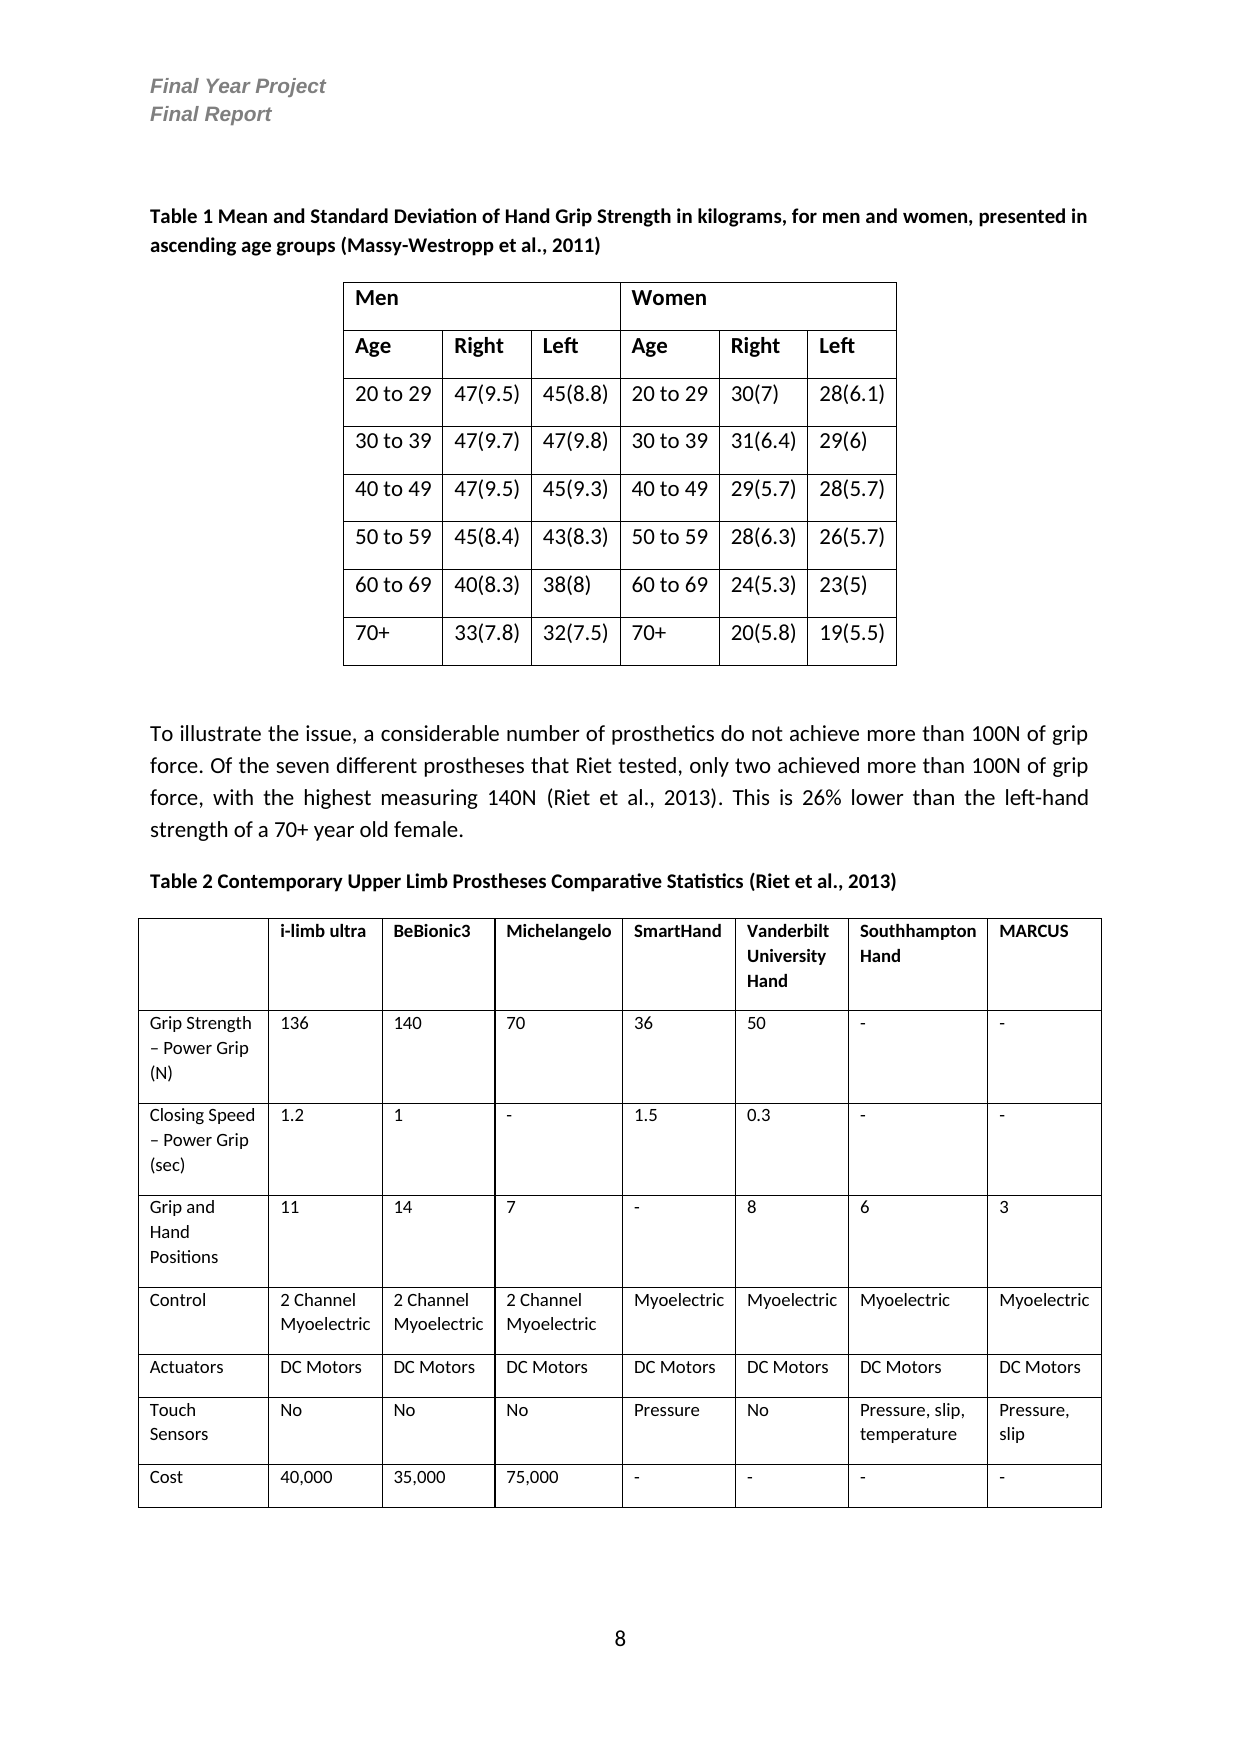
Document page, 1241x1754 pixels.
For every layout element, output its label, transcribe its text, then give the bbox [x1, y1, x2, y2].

table_cell - [988, 1104, 1101, 1194]
table_cell 43(8.3) [532, 522, 620, 569]
table_cell No [269, 1398, 382, 1464]
table_cell 29(5.7) [720, 475, 807, 521]
table_cell 40 to 49 [621, 475, 719, 521]
table_cell 35,000 [383, 1465, 494, 1507]
table_cell 70+ [621, 618, 719, 665]
table_cell Pressure, slip [988, 1398, 1101, 1464]
table_cell 70 [496, 1011, 622, 1102]
table_cell Left [808, 331, 896, 378]
table_cell Age [344, 331, 442, 378]
table_cell 20 to 29 [621, 379, 719, 426]
table_cell Cost [139, 1465, 268, 1507]
table_cell DC Motors [623, 1355, 735, 1397]
table_header BeBionic3 [383, 919, 494, 1010]
table_cell - [623, 1465, 735, 1507]
table_cell 2 Channel Myoelectric [383, 1288, 494, 1354]
table_cell 32(7.5) [532, 618, 620, 665]
table_cell - [988, 1465, 1101, 1507]
table_cell No [736, 1398, 848, 1464]
table_cell 14 [383, 1196, 494, 1287]
table_cell 75,000 [496, 1465, 622, 1507]
table_cell - [849, 1465, 987, 1507]
table_cell Grip and Hand Positions [139, 1196, 268, 1287]
table_cell DC Motors [383, 1355, 494, 1397]
table_cell 0.3 [736, 1104, 848, 1194]
table_cell 3 [988, 1196, 1101, 1287]
table_cell 8 [736, 1196, 848, 1287]
table_cell 136 [269, 1011, 382, 1102]
table_cell 20(5.8) [720, 618, 807, 665]
table_cell 40,000 [269, 1465, 382, 1507]
table_header Southhampton Hand [849, 919, 987, 1010]
table_cell 19(5.5) [808, 618, 896, 665]
table_cell 2 Channel Myoelectric [269, 1288, 382, 1354]
table_cell 24(5.3) [720, 570, 807, 617]
table_cell Myoelectric [849, 1288, 987, 1354]
table_cell - [496, 1104, 622, 1194]
table_cell - [623, 1196, 735, 1287]
table_cell 2 Channel Myoelectric [496, 1288, 622, 1354]
text Table 2 Contemporary Upper Limb Prostheses Comparative Statistics (Riet et al., 2013) [150, 868, 1090, 894]
table_cell 50 to 59 [621, 522, 719, 569]
table_cell Myoelectric [736, 1288, 848, 1354]
table_cell 6 [849, 1196, 987, 1287]
table_cell 47(9.5) [443, 475, 531, 521]
table_cell 33(7.8) [443, 618, 531, 665]
table_cell 38(8) [532, 570, 620, 617]
table_header Men [344, 283, 620, 330]
table_cell 50 [736, 1011, 848, 1102]
table_cell 7 [496, 1196, 622, 1287]
table_cell 1.2 [269, 1104, 382, 1194]
table_cell 28(6.1) [808, 379, 896, 426]
table_header [139, 919, 268, 1010]
table_cell Age [621, 331, 719, 378]
table_cell DC Motors [496, 1355, 622, 1397]
text To illustrate the issue, a considerable number of prosthetics do not achieve more than 100N of grip force. Of the seven different prostheses that Riet tested, only two achieved more than 100N of grip force, with the highest measuring 140N (Riet et al., 2013). This is 26% lower than the left-hand strength of a 70+ year old female. [150, 719, 1090, 843]
table_cell 11 [269, 1196, 382, 1287]
table_cell 28(5.7) [808, 475, 896, 521]
table_cell - [849, 1011, 987, 1102]
table_cell 47(9.8) [532, 427, 620, 473]
table_cell Myoelectric [988, 1288, 1101, 1354]
table_cell - [736, 1465, 848, 1507]
table_header Women [621, 283, 896, 330]
table_cell - [849, 1104, 987, 1194]
table_cell 45(8.8) [532, 379, 620, 426]
table_cell 40(8.3) [443, 570, 531, 617]
table_cell 30(7) [720, 379, 807, 426]
table_cell 23(5) [808, 570, 896, 617]
table_cell 40 to 49 [344, 475, 442, 521]
table_cell 30 to 39 [621, 427, 719, 473]
table_header Michelangelo [496, 919, 622, 1010]
table_cell - [988, 1011, 1101, 1102]
text Table 1 Mean and Standard Deviation of Hand Grip Strength in kilograms, for men and women, presented in ascending age groups (Massy-Westropp et al., 2011) [150, 203, 1090, 258]
table_header MARCUS [988, 919, 1101, 1010]
table_cell 30 to 39 [344, 427, 442, 473]
table_cell No [383, 1398, 494, 1464]
table_cell 45(8.4) [443, 522, 531, 569]
table_cell 47(9.5) [443, 379, 531, 426]
table_cell 20 to 29 [344, 379, 442, 426]
table_cell Pressure, slip, temperature [849, 1398, 987, 1464]
table_cell 45(9.3) [532, 475, 620, 521]
table_cell 28(6.3) [720, 522, 807, 569]
table_cell Right [720, 331, 807, 378]
table_cell Closing Speed – Power Grip (sec) [139, 1104, 268, 1194]
table_cell DC Motors [269, 1355, 382, 1397]
table_cell 60 to 69 [621, 570, 719, 617]
table_cell Grip Strength – Power Grip (N) [139, 1011, 268, 1102]
table_cell 29(6) [808, 427, 896, 473]
table_cell 26(5.7) [808, 522, 896, 569]
table_header Vanderbilt University Hand [736, 919, 848, 1010]
table_cell Actuators [139, 1355, 268, 1397]
table_cell 1.5 [623, 1104, 735, 1194]
table_cell DC Motors [849, 1355, 987, 1397]
table_cell 47(9.7) [443, 427, 531, 473]
table_header SmartHand [623, 919, 735, 1010]
table_cell 31(6.4) [720, 427, 807, 473]
table_cell Myoelectric [623, 1288, 735, 1354]
table_cell Control [139, 1288, 268, 1354]
table_cell Left [532, 331, 620, 378]
table_cell DC Motors [988, 1355, 1101, 1397]
table_cell Right [443, 331, 531, 378]
table_cell 140 [383, 1011, 494, 1102]
table_header i-limb ultra [269, 919, 382, 1010]
table_cell 1 [383, 1104, 494, 1194]
table_cell 50 to 59 [344, 522, 442, 569]
table_cell No [496, 1398, 622, 1464]
table_cell 70+ [344, 618, 442, 665]
table_cell 60 to 69 [344, 570, 442, 617]
table_cell Pressure [623, 1398, 735, 1464]
table_cell DC Motors [736, 1355, 848, 1397]
table_cell Touch Sensors [139, 1398, 268, 1464]
table_cell 36 [623, 1011, 735, 1102]
